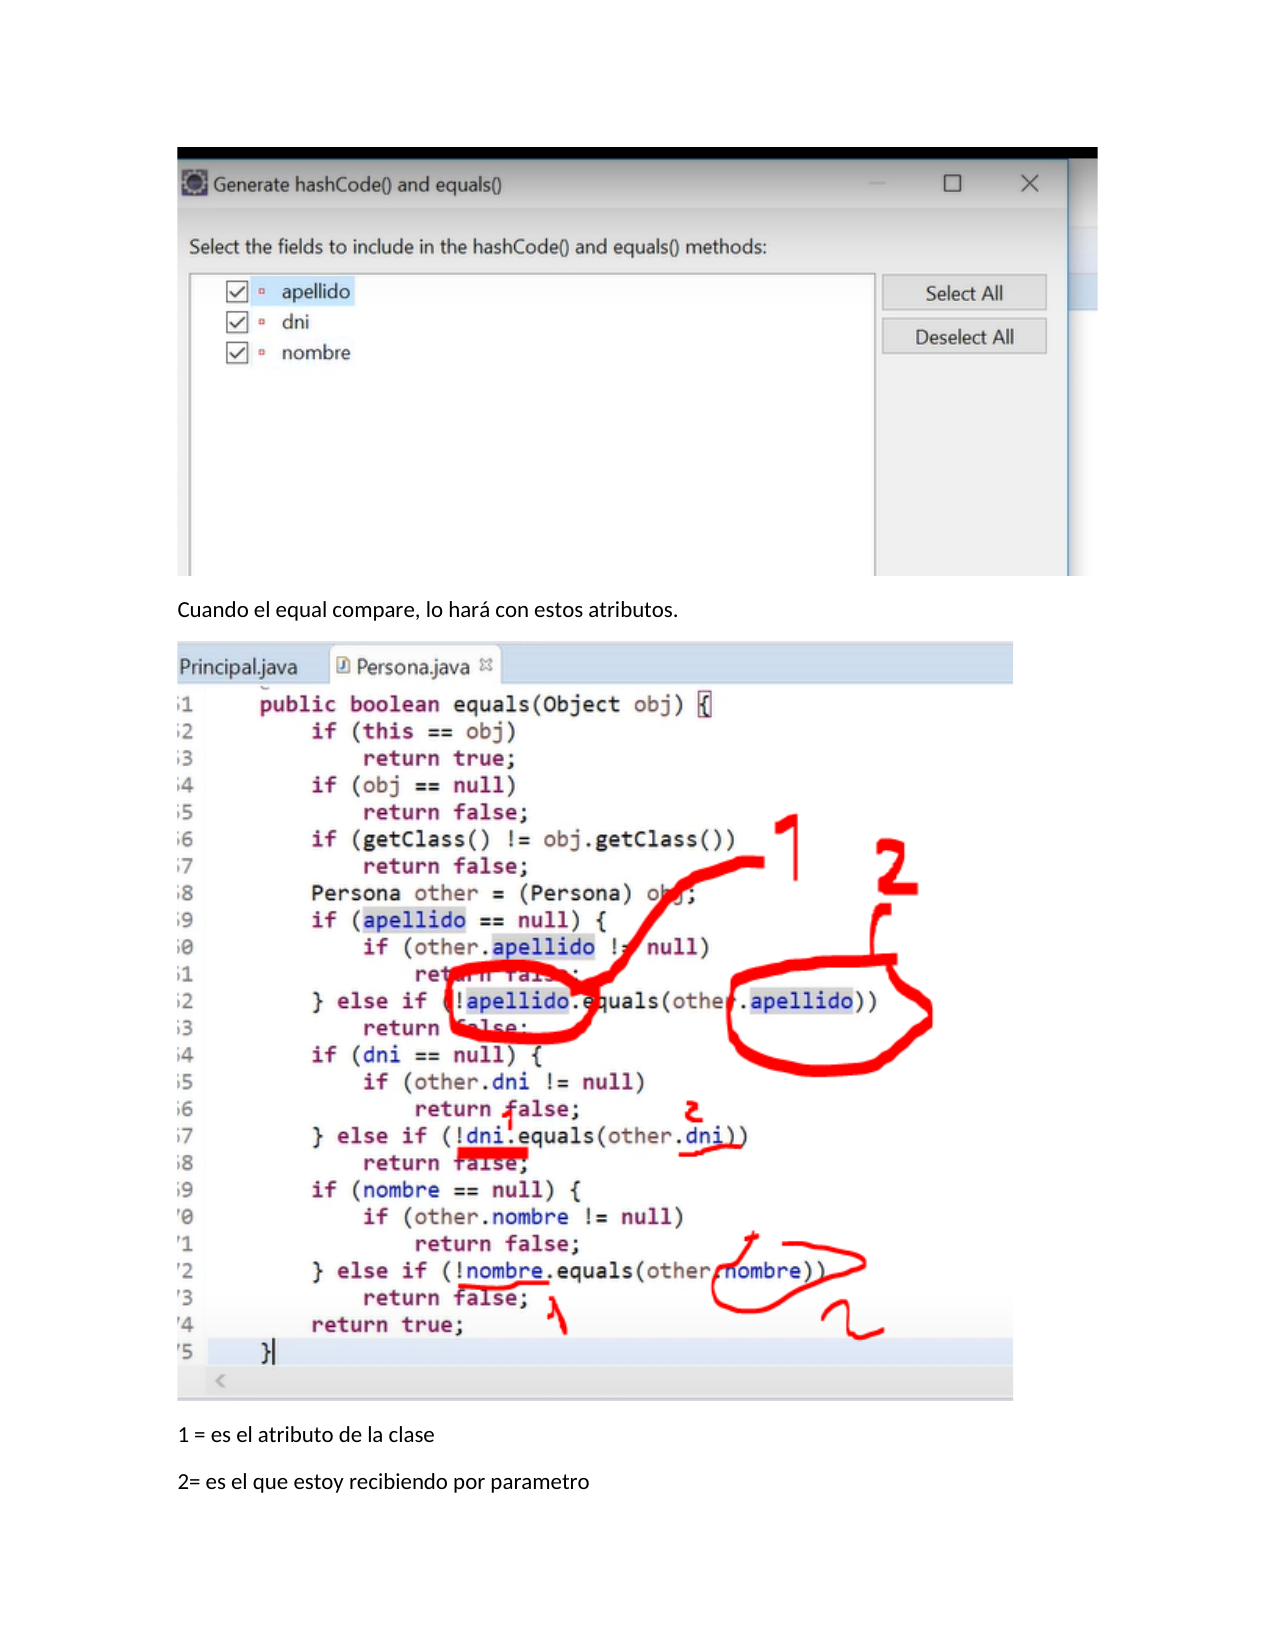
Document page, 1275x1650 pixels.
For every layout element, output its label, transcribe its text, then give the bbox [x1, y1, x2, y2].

text Cuando el equal compare, lo hará con estos atributos. [177, 595, 1098, 623]
picture [177, 641, 1014, 1401]
picture [177, 147, 1098, 576]
text 1 = es el atributo de la clase [177, 1420, 1098, 1448]
text 2= es el que estoy recibiendo por parametro [177, 1467, 1098, 1495]
